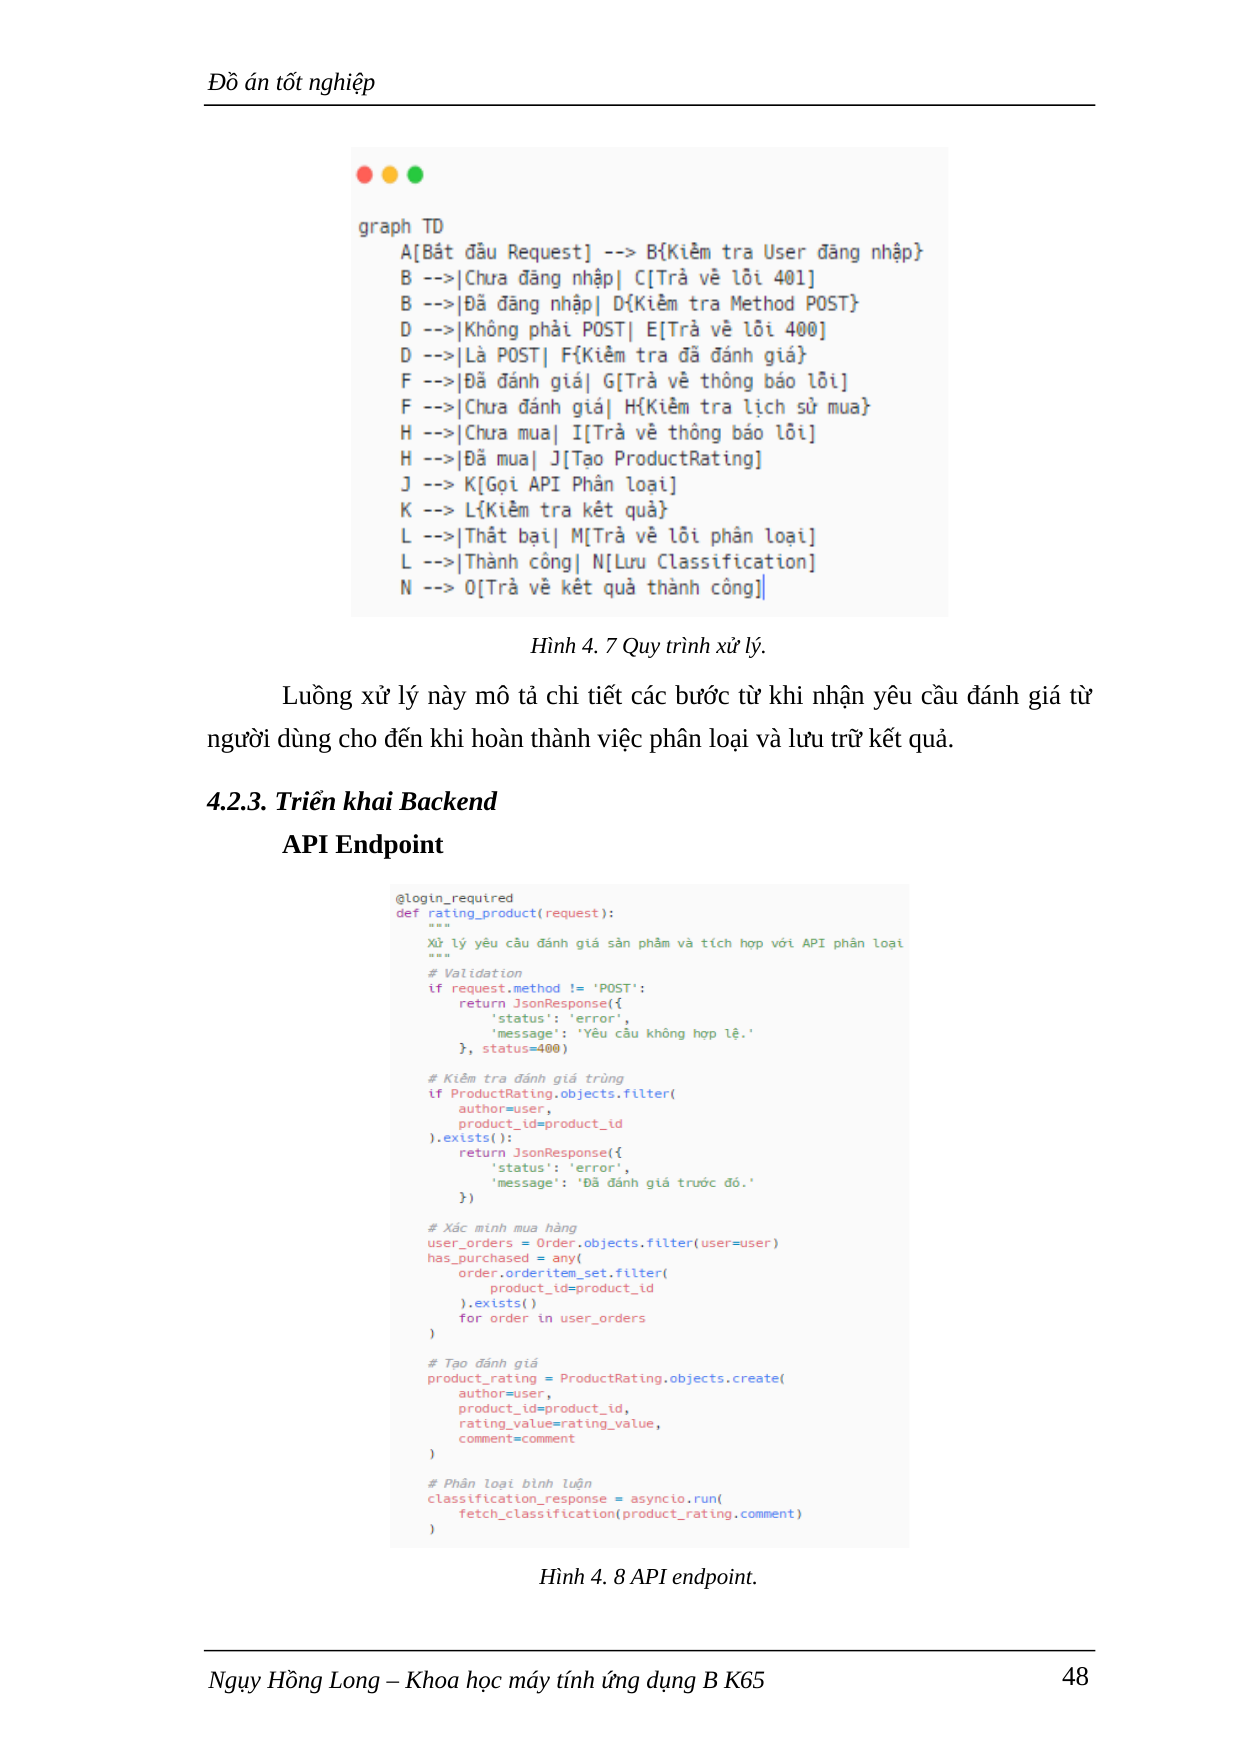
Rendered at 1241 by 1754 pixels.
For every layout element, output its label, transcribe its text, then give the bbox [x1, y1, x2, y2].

picture [390, 884, 910, 1548]
text Hình 4. 7 Quy trình xử lý. [207, 632, 1092, 658]
picture [351, 147, 949, 617]
text API Endpoint [207, 828, 1092, 859]
subtitle 4.2.3. Triển khai Backend [207, 785, 1092, 816]
text Hình 4. 8 API endpoint. [207, 1563, 1092, 1589]
text Luồng xử lý này mô tả chi tiết các bước từ khi nhận yêu cầu đánh giá từ người dùng cho đến khi hoàn thành việc phân loại và lưu trữ kết quả. [207, 679, 1092, 753]
